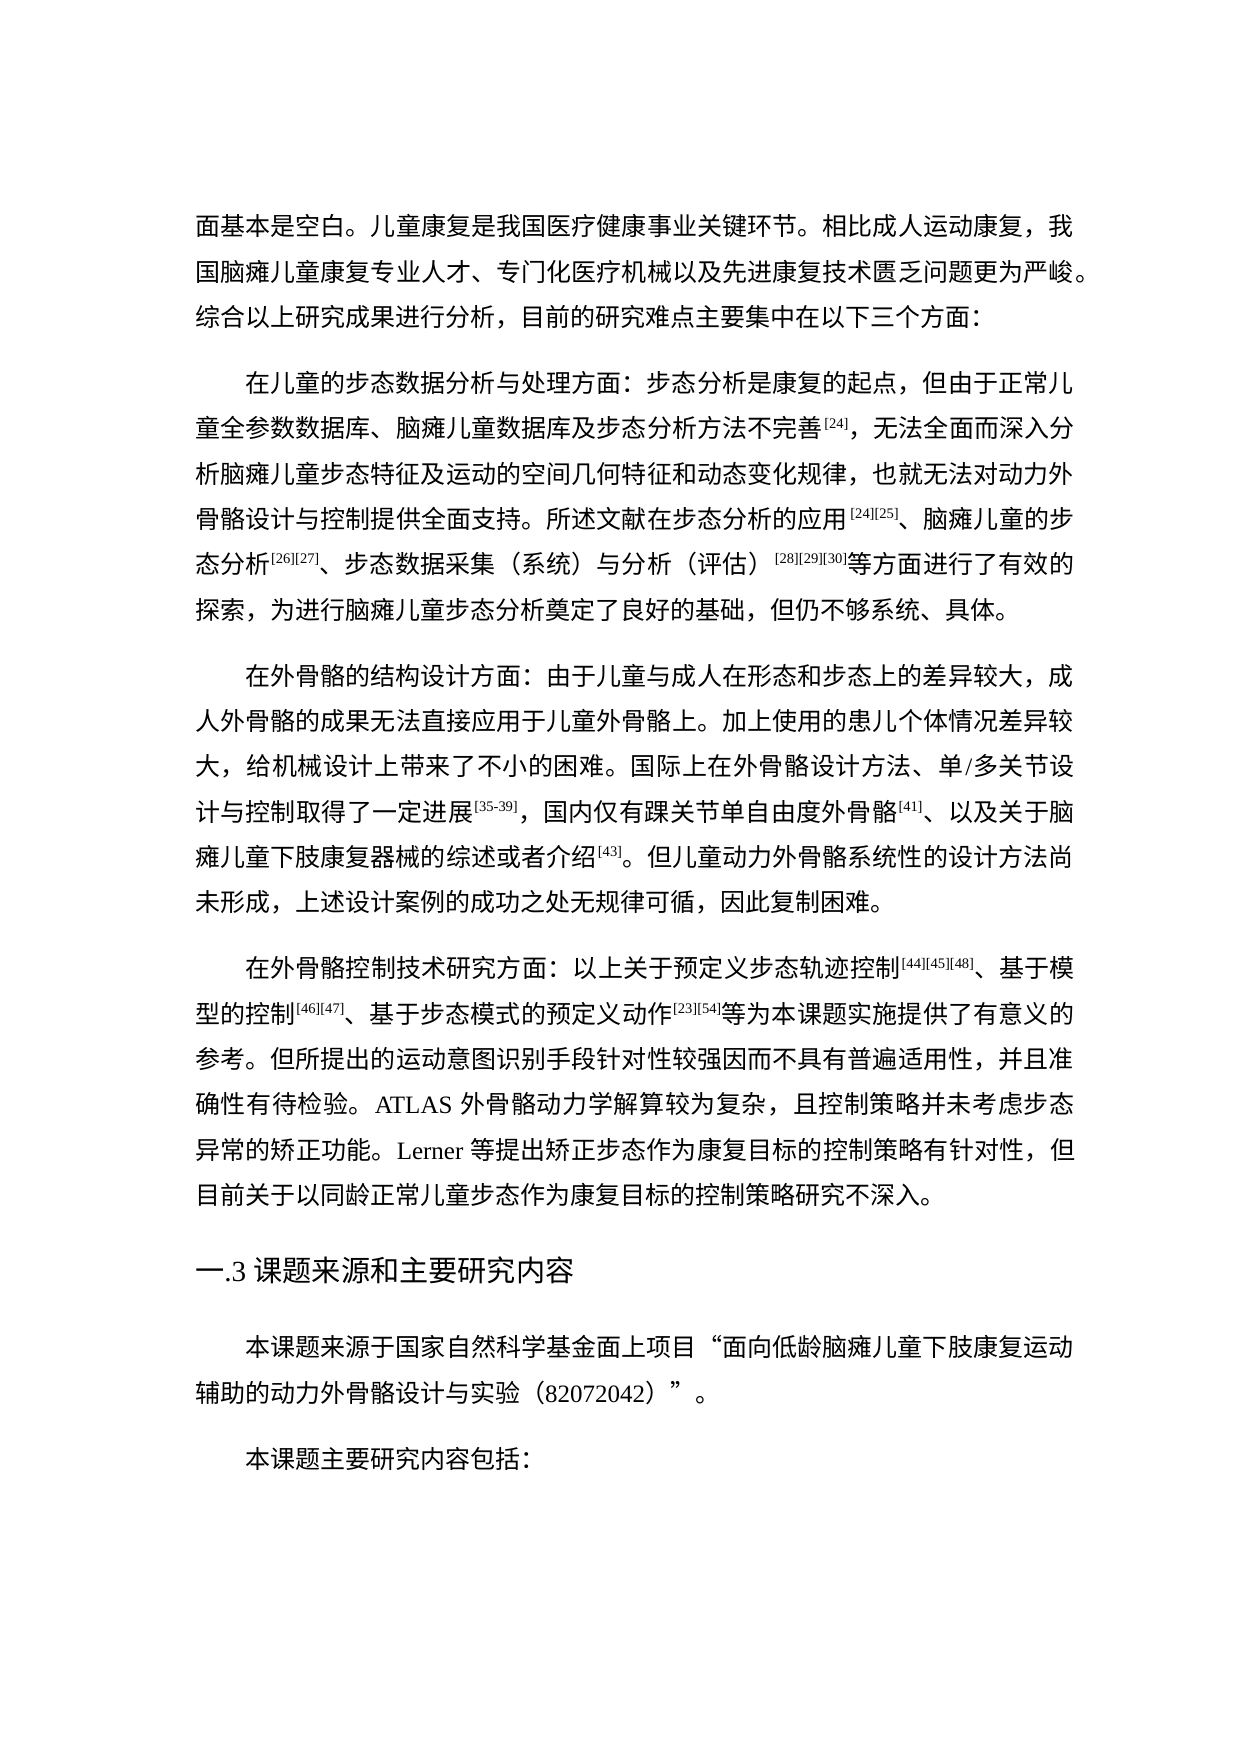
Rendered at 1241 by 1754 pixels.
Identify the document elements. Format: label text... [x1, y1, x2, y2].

text 本课题来源于国家自然科学基金面上项目“面向低龄脑瘫儿童下肢康复运动辅助的动力外骨骼设计与实验（82072042）”。 [195, 1328, 1075, 1409]
subtitle 课题来源和主要研究内容 [195, 1248, 1075, 1290]
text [195, 207, 1075, 334]
text 本课题主要研究内容包括： [195, 1439, 1075, 1476]
text 在外骨骼控制技术研究方面：以上关于预定义步态轨迹控制[44][45][48]、基于模型的控制[46][47]、基于步态模式的预定义动作[23][54]等为本课题实施提供了有意义的参考。但所提出的运动意图识别手段针对性较强因而不具有普遍适用性，并且准确性有待检验。ATLAS 外骨骼动力学解算较为复杂，且控制策略并未考虑步态异常的矫正功能。Lerner 等提出矫正步态作为康复目标的控制策略有针对性，但目前关于以同龄正常儿童步态作为康复目标的控制策略研究不深入。 [195, 949, 1075, 1212]
text 在外骨骼的结构设计方面：由于儿童与成人在形态和步态上的差异较大，成人外骨骼的成果无法直接应用于儿童外骨骼上。加上使用的患儿个体情况差异较大，给机械设计上带来了不小的困难。国际上在外骨骼设计方法、单/多关节设计与控制取得了一定进展[35-39]，国内仅有踝关节单自由度外骨骼[41]、以及关于脑瘫儿童下肢康复器械的综述或者介绍[43]。但儿童动力外骨骼系统性的设计方法尚未形成，上述设计案例的成功之处无规律可循，因此复制困难。 [195, 656, 1075, 919]
text 在儿童的步态数据分析与处理方面：步态分析是康复的起点，但由于正常儿童全参数数据库、脑瘫儿童数据库及步态分析方法不完善[24]，无法全面而深入分析脑瘫儿童步态特征及运动的空间几何特征和动态变化规律，也就无法对动力外骨骼设计与控制提供全面支持。所述文献在步态分析的应用[24][25]、脑瘫儿童的步态分析[26][27]、步态数据采集（系统）与分析（评估）[28][29][30]等方面进行了有效的探索，为进行脑瘫儿童步态分析奠定了良好的基础，但仍不够系统、具体。 [195, 363, 1075, 626]
